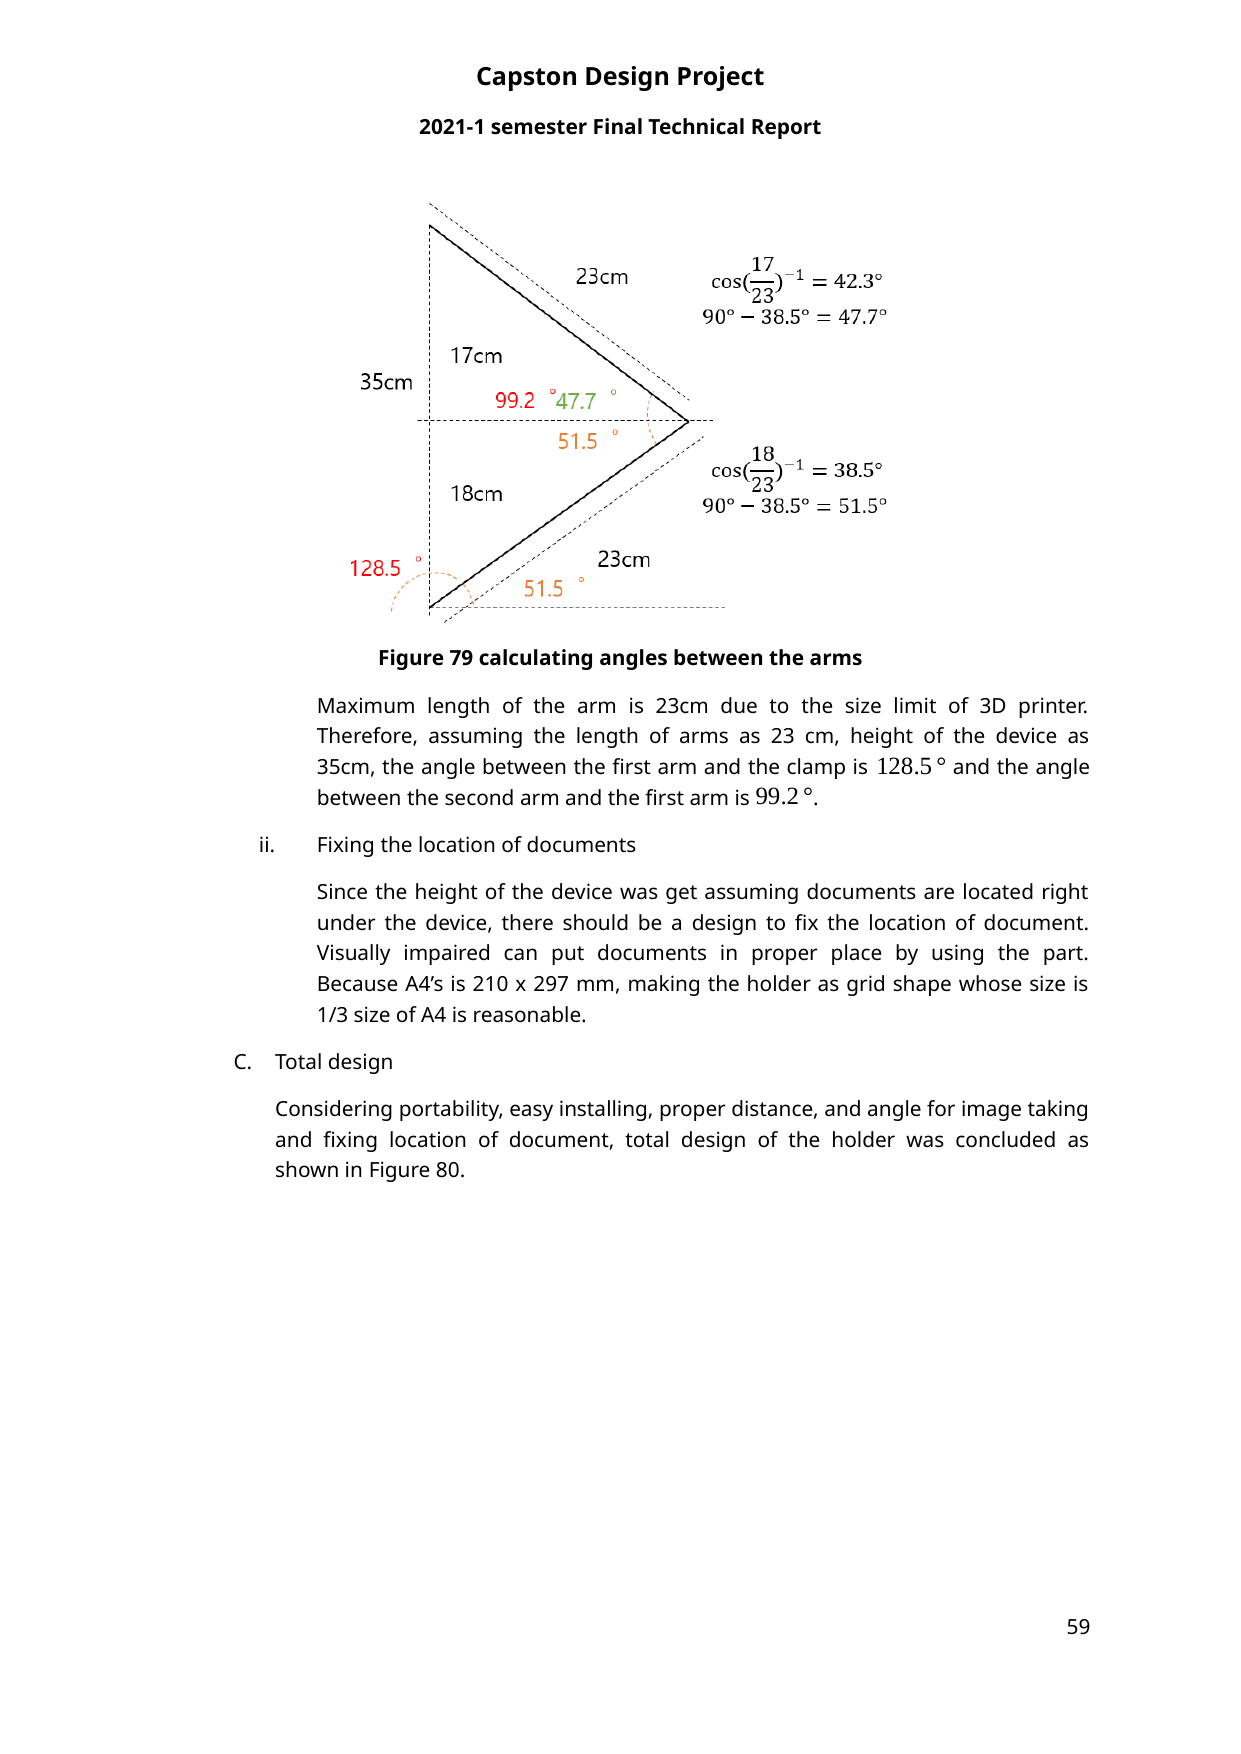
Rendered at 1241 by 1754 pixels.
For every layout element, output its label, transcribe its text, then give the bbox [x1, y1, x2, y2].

list Since the height of the device was get assuming documents are located right under the device, there should be a design to fix the location of document. Visually impaired can put documents in proper place by using the part. Because A4’s is 210 x 297 mm, making the holder as grid shape whose size is 1/3 size of A4 is reasonable. [317, 877, 1090, 1028]
list Fixing the location of documents [275, 830, 1090, 858]
list Considering portability, easy installing, proper distance, and angle for image taking and fixing location of document, total design of the holder was concluded as shown in Figure 80. [275, 1094, 1090, 1184]
list Maximum length of the arm is 23cm due to the size limit of 3D printer. Therefore, assuming the length of arms as 23 cm, height of the device as 35cm, the angle between the first arm and the clamp is and the angle between the second arm and the first arm is . [317, 691, 1090, 811]
list Total design [233, 1047, 1090, 1075]
picture [331, 177, 910, 625]
